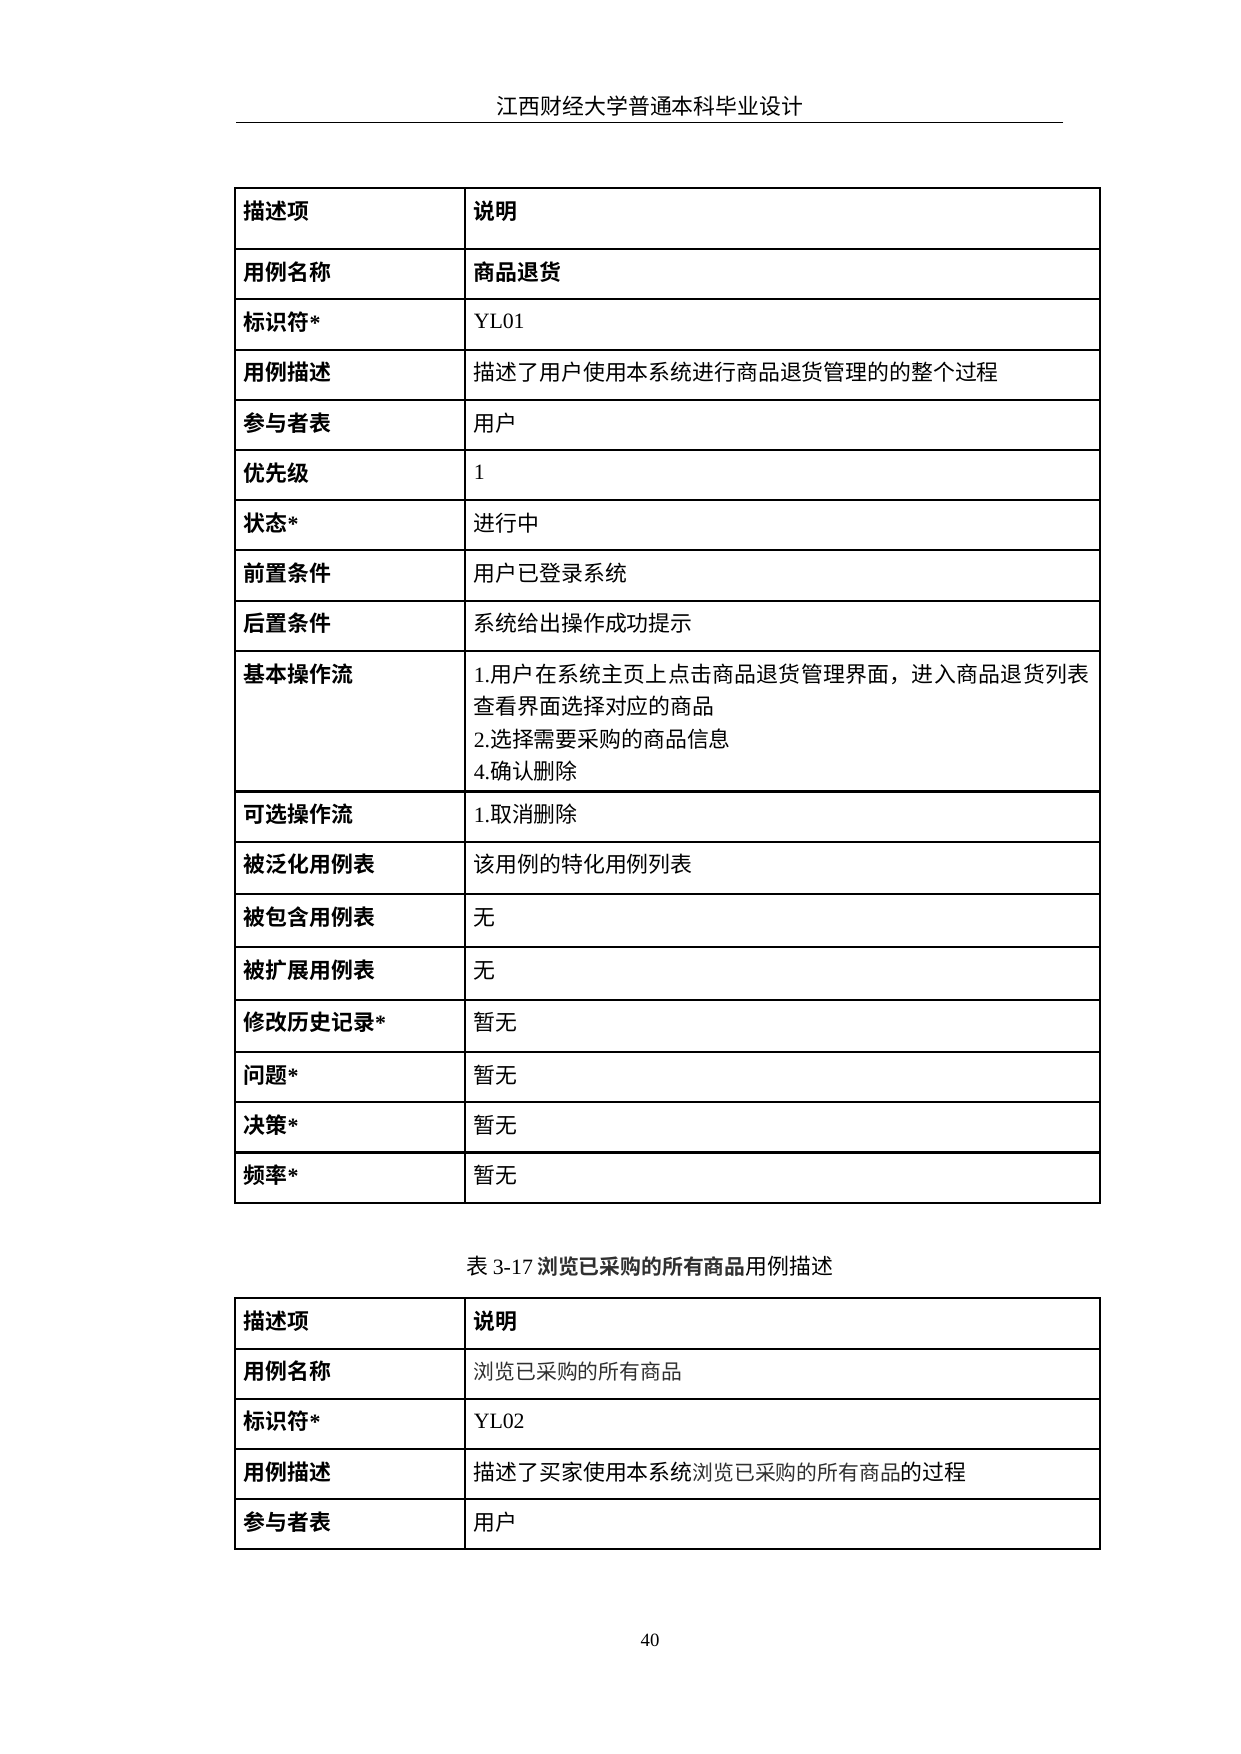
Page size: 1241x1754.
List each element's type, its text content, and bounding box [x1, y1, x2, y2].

table_cell 后置条件 [236, 602, 464, 650]
table_cell 用户 [466, 401, 1099, 449]
table_cell 前置条件 [236, 551, 464, 599]
table_cell 该用例的特化用例列表 [466, 843, 1099, 893]
table_header 说明 [466, 189, 1099, 248]
table_cell 描述了用户使用本系统进行商品退货管理的的整个过程 [466, 351, 1099, 399]
table_cell 系统给出操作成功提示 [466, 602, 1099, 650]
table_cell 浏览已采购的所有商品 [466, 1350, 1099, 1398]
table_cell 无 [466, 895, 1099, 946]
table_cell 暂无 [466, 1103, 1099, 1151]
table_cell YL02 [466, 1400, 1099, 1448]
table_cell 商品退货 [466, 250, 1099, 298]
text 表3-17浏览已采购的所有商品用例描述 [236, 1249, 1063, 1281]
table_cell 用例描述 [236, 351, 464, 399]
table_cell 标识符* [236, 1400, 464, 1448]
table_cell 1.用户在系统主页上点击商品退货管理界面，进入商品退货列表查看界面选择对应的商品 2.选择需要采购的商品信息 4.确认删除 [466, 652, 1099, 790]
table_cell 参与者表 [236, 401, 464, 449]
table_cell 被扩展用例表 [236, 948, 464, 998]
table_cell YL01 [466, 300, 1099, 348]
table_cell 修改历史记录* [236, 1001, 464, 1051]
table_cell 暂无 [466, 1001, 1099, 1051]
table_cell 暂无 [466, 1154, 1099, 1202]
table_cell 1.取消删除 [466, 793, 1099, 841]
table_cell 问题* [236, 1053, 464, 1101]
table_cell 状态* [236, 501, 464, 549]
table_cell 无 [466, 948, 1099, 998]
table_cell 1 [466, 451, 1099, 499]
table_cell 标识符* [236, 300, 464, 348]
table_cell 暂无 [466, 1053, 1099, 1101]
table_header 说明 [466, 1299, 1099, 1347]
table_cell 基本操作流 [236, 652, 464, 790]
table_cell 描述了买家使用本系统浏览已采购的所有商品的过程 [466, 1450, 1099, 1498]
table_cell 用例名称 [236, 250, 464, 298]
table_header 描述项 [236, 189, 464, 248]
table_cell 可选操作流 [236, 793, 464, 841]
table_cell 决策* [236, 1103, 464, 1151]
table_cell 参与者表 [236, 1500, 464, 1548]
table_header 描述项 [236, 1299, 464, 1347]
table_cell 用例描述 [236, 1450, 464, 1498]
table_cell 进行中 [466, 501, 1099, 549]
table_cell 优先级 [236, 451, 464, 499]
table_cell 用户 [466, 1500, 1099, 1548]
table_cell 被泛化用例表 [236, 843, 464, 893]
table_cell 被包含用例表 [236, 895, 464, 946]
table_cell 用例名称 [236, 1350, 464, 1398]
table_cell 用户已登录系统 [466, 551, 1099, 599]
table_cell 频率* [236, 1154, 464, 1202]
